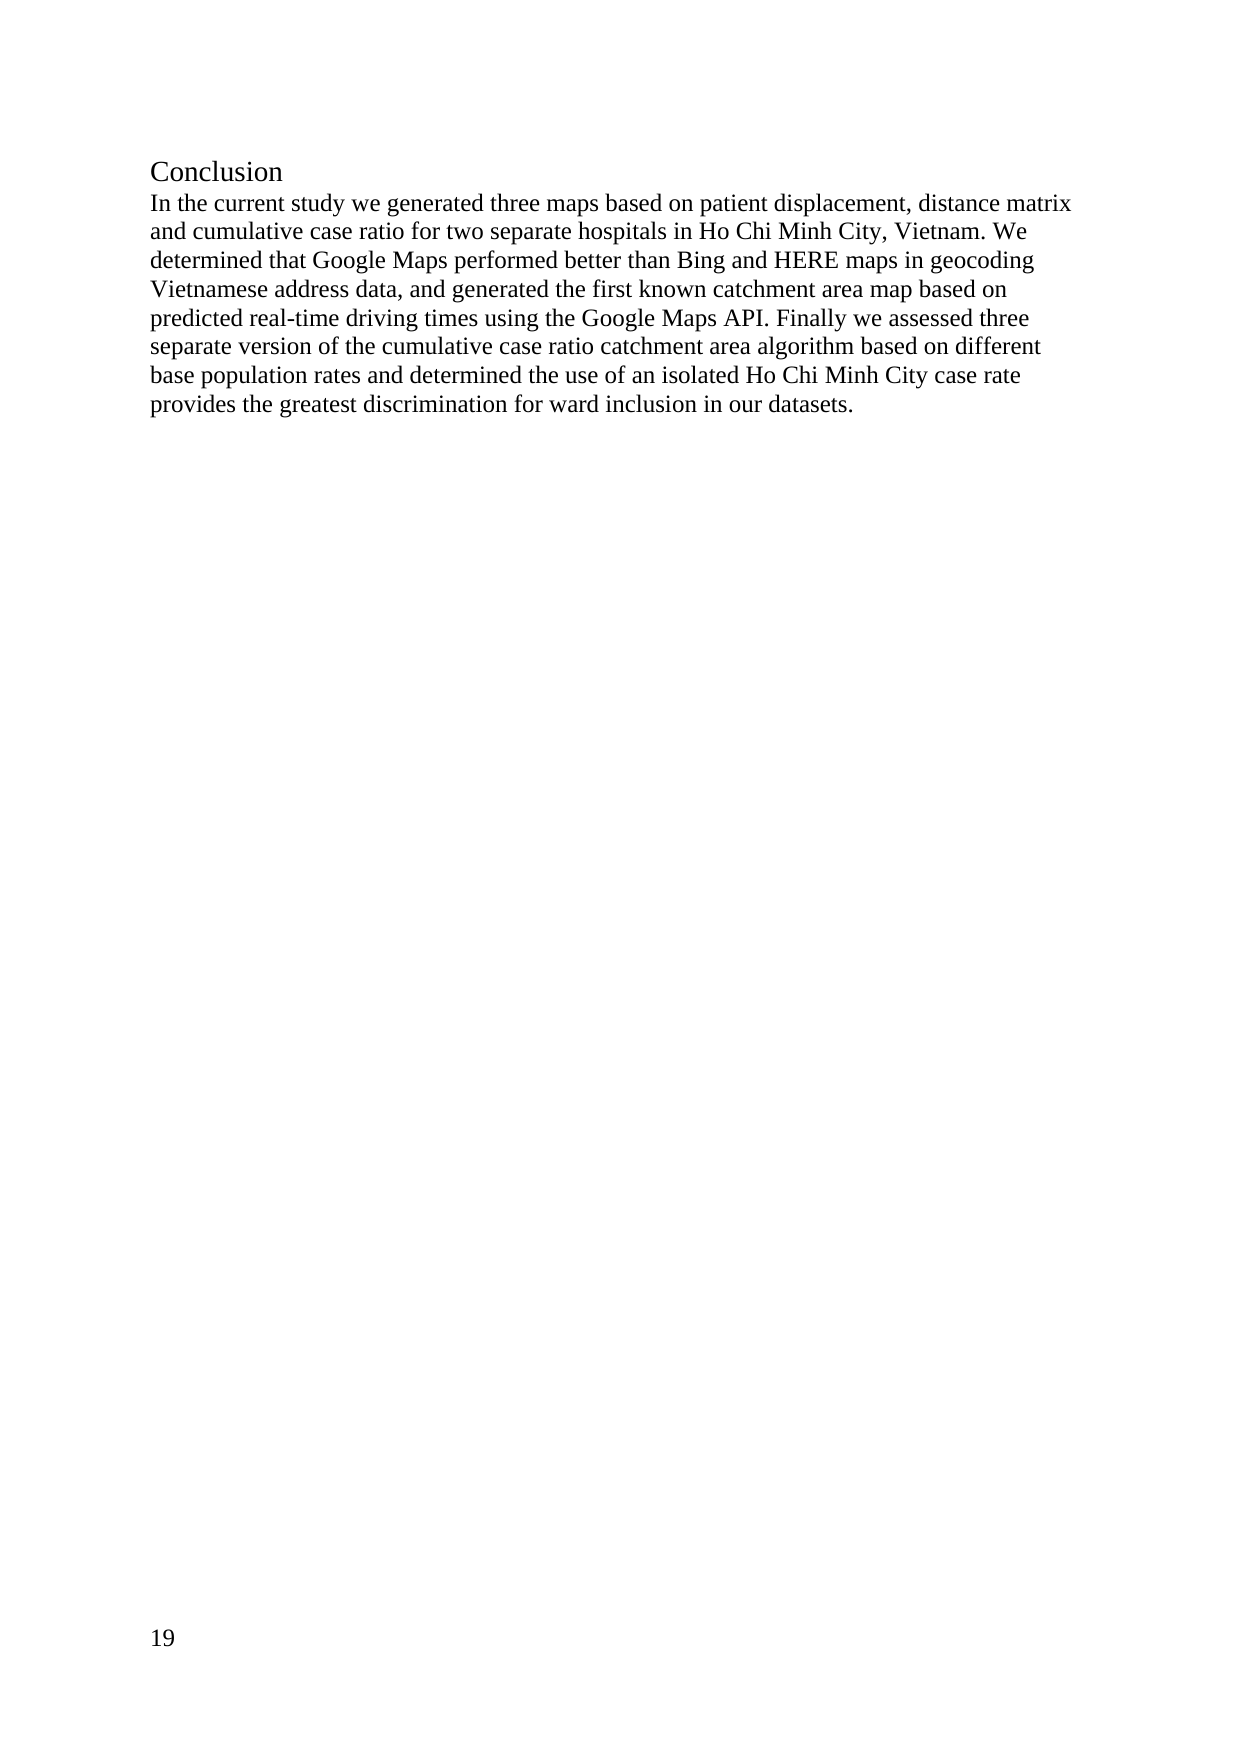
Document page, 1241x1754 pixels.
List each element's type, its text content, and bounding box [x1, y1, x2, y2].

subtitle Conclusion [150, 154, 1090, 188]
text In the current study we generated three maps based on patient displacement, distance matrix and cumulative case ratio for two separate hospitals in Ho Chi Minh City, Vietnam. We determined that Google Maps performed better than Bing and HERE maps in geocoding Vietnamese address data, and generated the first known catchment area map based on predicted real-time driving times using the Google Maps API. Finally we assessed three separate version of the cumulative case ratio catchment area algorithm based on different base population rates and determined the use of an isolated Ho Chi Minh City case rate provides the greatest discrimination for ward inclusion in our datasets. [150, 188, 1090, 418]
